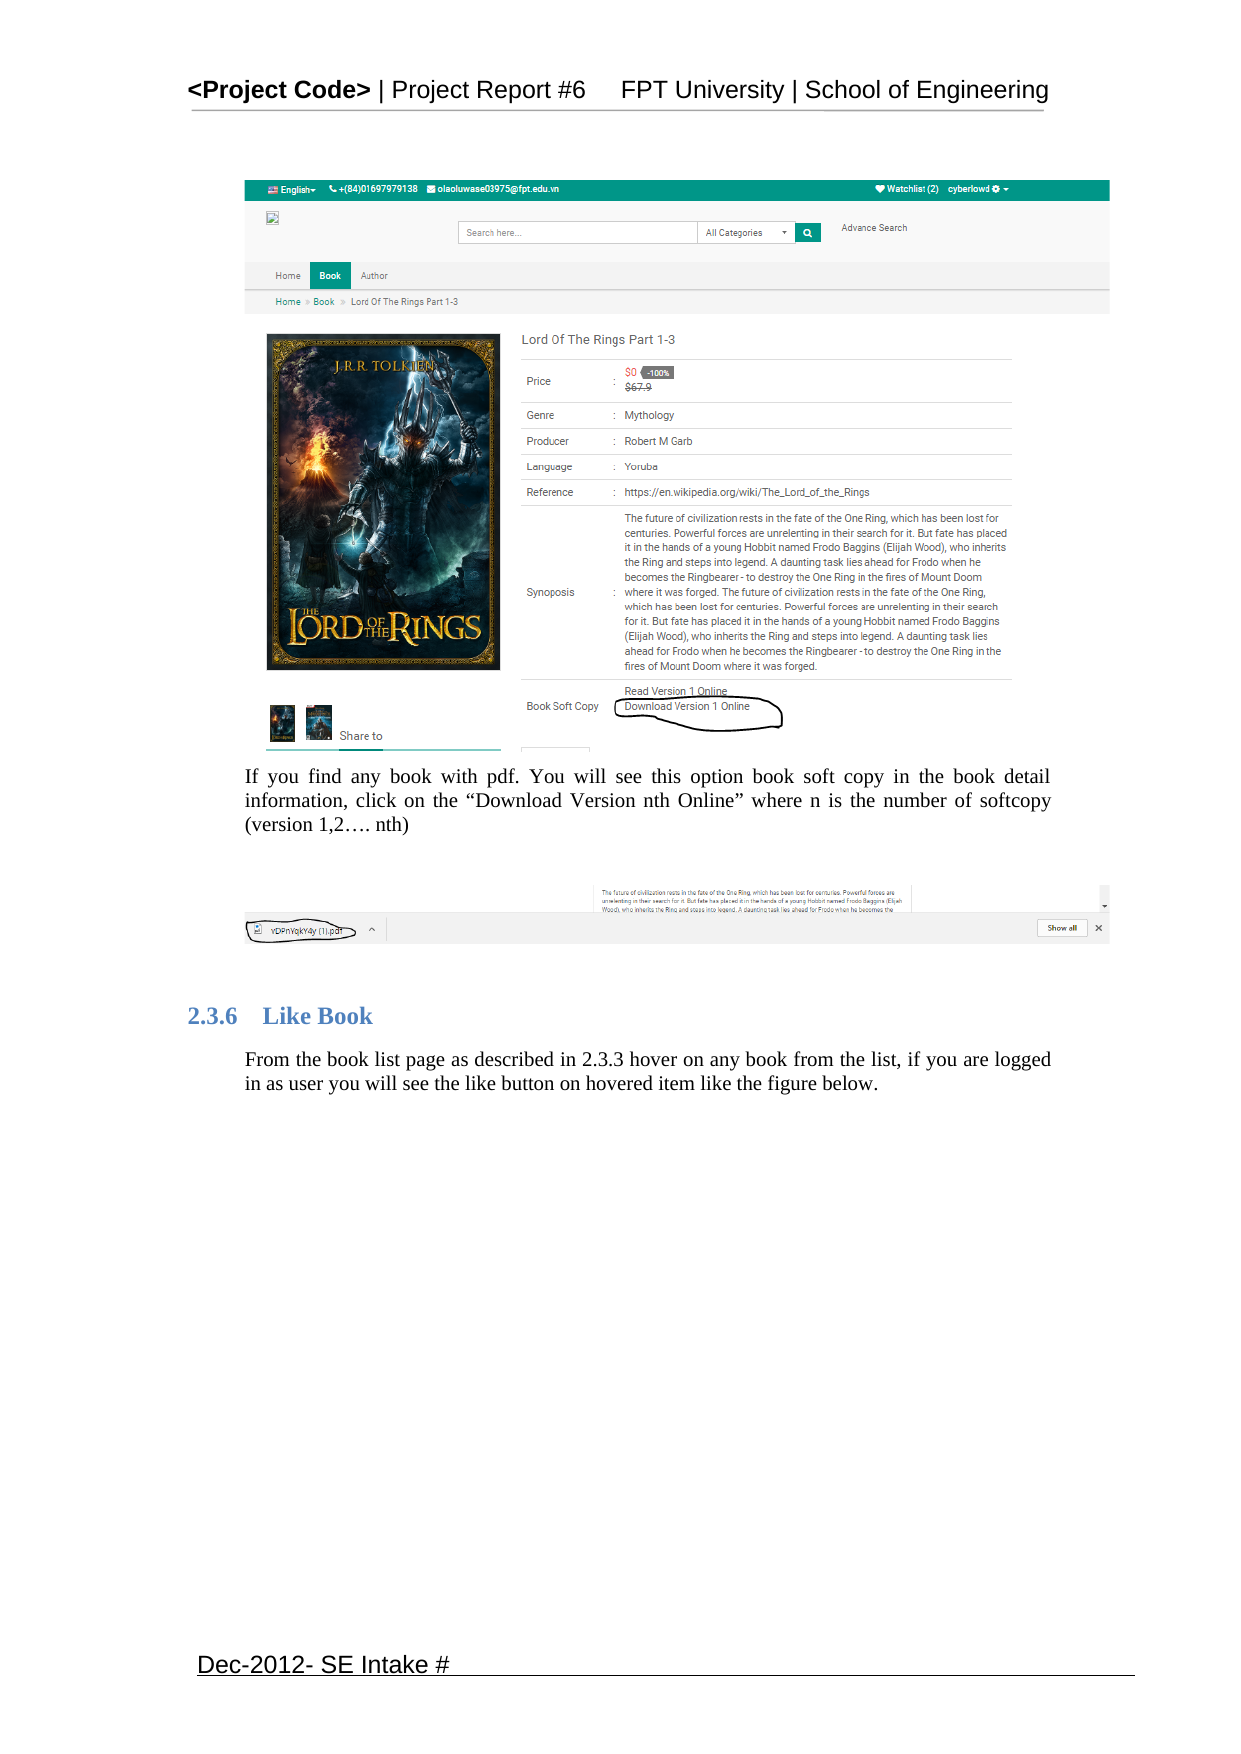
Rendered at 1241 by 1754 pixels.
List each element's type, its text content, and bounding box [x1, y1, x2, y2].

subtitle Like Book [187, 1001, 1053, 1030]
picture [244, 885, 1110, 944]
text From the book list page as described in 2.3.3 hover on any book from the list, if you are logged in as user you will see the like button on hovered item like the figure below. [244, 1047, 1053, 1095]
picture [244, 180, 1110, 752]
text If you find any book with pdf. You will see this option book soft copy in the book detail information, click on the “Download Version nth Online” where n is the number of softcopy (version 1,2…. nth) [244, 764, 1053, 836]
